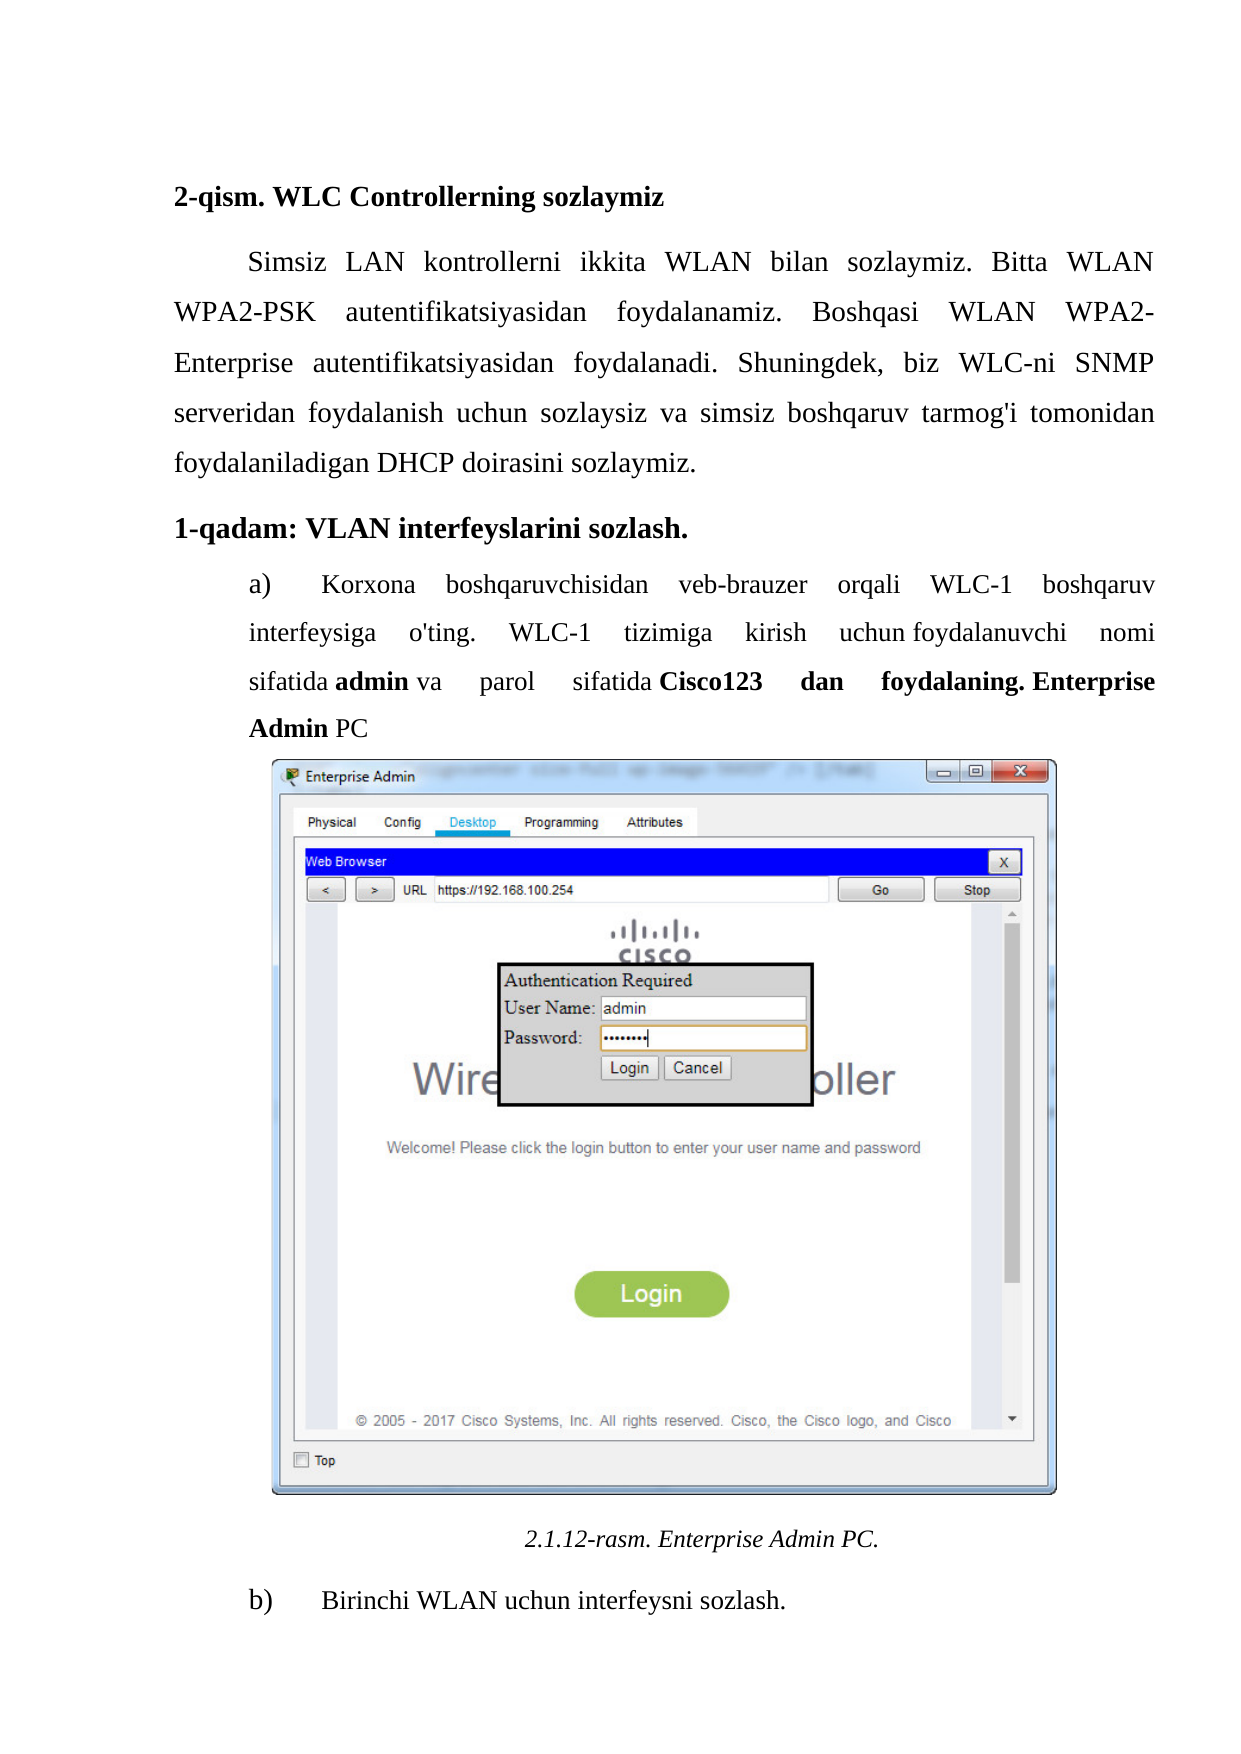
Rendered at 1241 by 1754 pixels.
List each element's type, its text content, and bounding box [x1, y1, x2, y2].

list Korxona boshqaruvchisidan veb-brauzer orqali WLC-1 boshqaruv interfeysiga o'ting. WLC-1 tizimiga kirish uchun foydalanuvchi nomi sifatida admin va parol sifatida Cisco123 dan foydalaning. Enterprise Admin PC [248, 567, 1155, 744]
picture [271, 759, 1057, 1495]
list Birinchi WLAN uchun interfeysni sozlash. [248, 1582, 1155, 1615]
text 2-qism. WLC Controllerning sozlaymiz [173, 179, 1155, 213]
text Simsiz LAN kontrollerni ikkita WLAN bilan sozlaymiz. Bitta WLAN WPA2-PSK autentifikatsiyasidan foydalanamiz. Boshqasi WLAN WPA2-Enterprise autentifikatsiyasidan foydalanadi. Shuningdek, biz WLC-ni SNMP serveridan foydalanish uchun sozlaysiz va simsiz boshqaruv tarmog'i tomonidan foydalaniladigan DHCP doirasini sozlaymiz. [173, 244, 1155, 479]
subtitle 1-qadam: VLAN interfeyslarini sozlash. [173, 510, 1155, 545]
